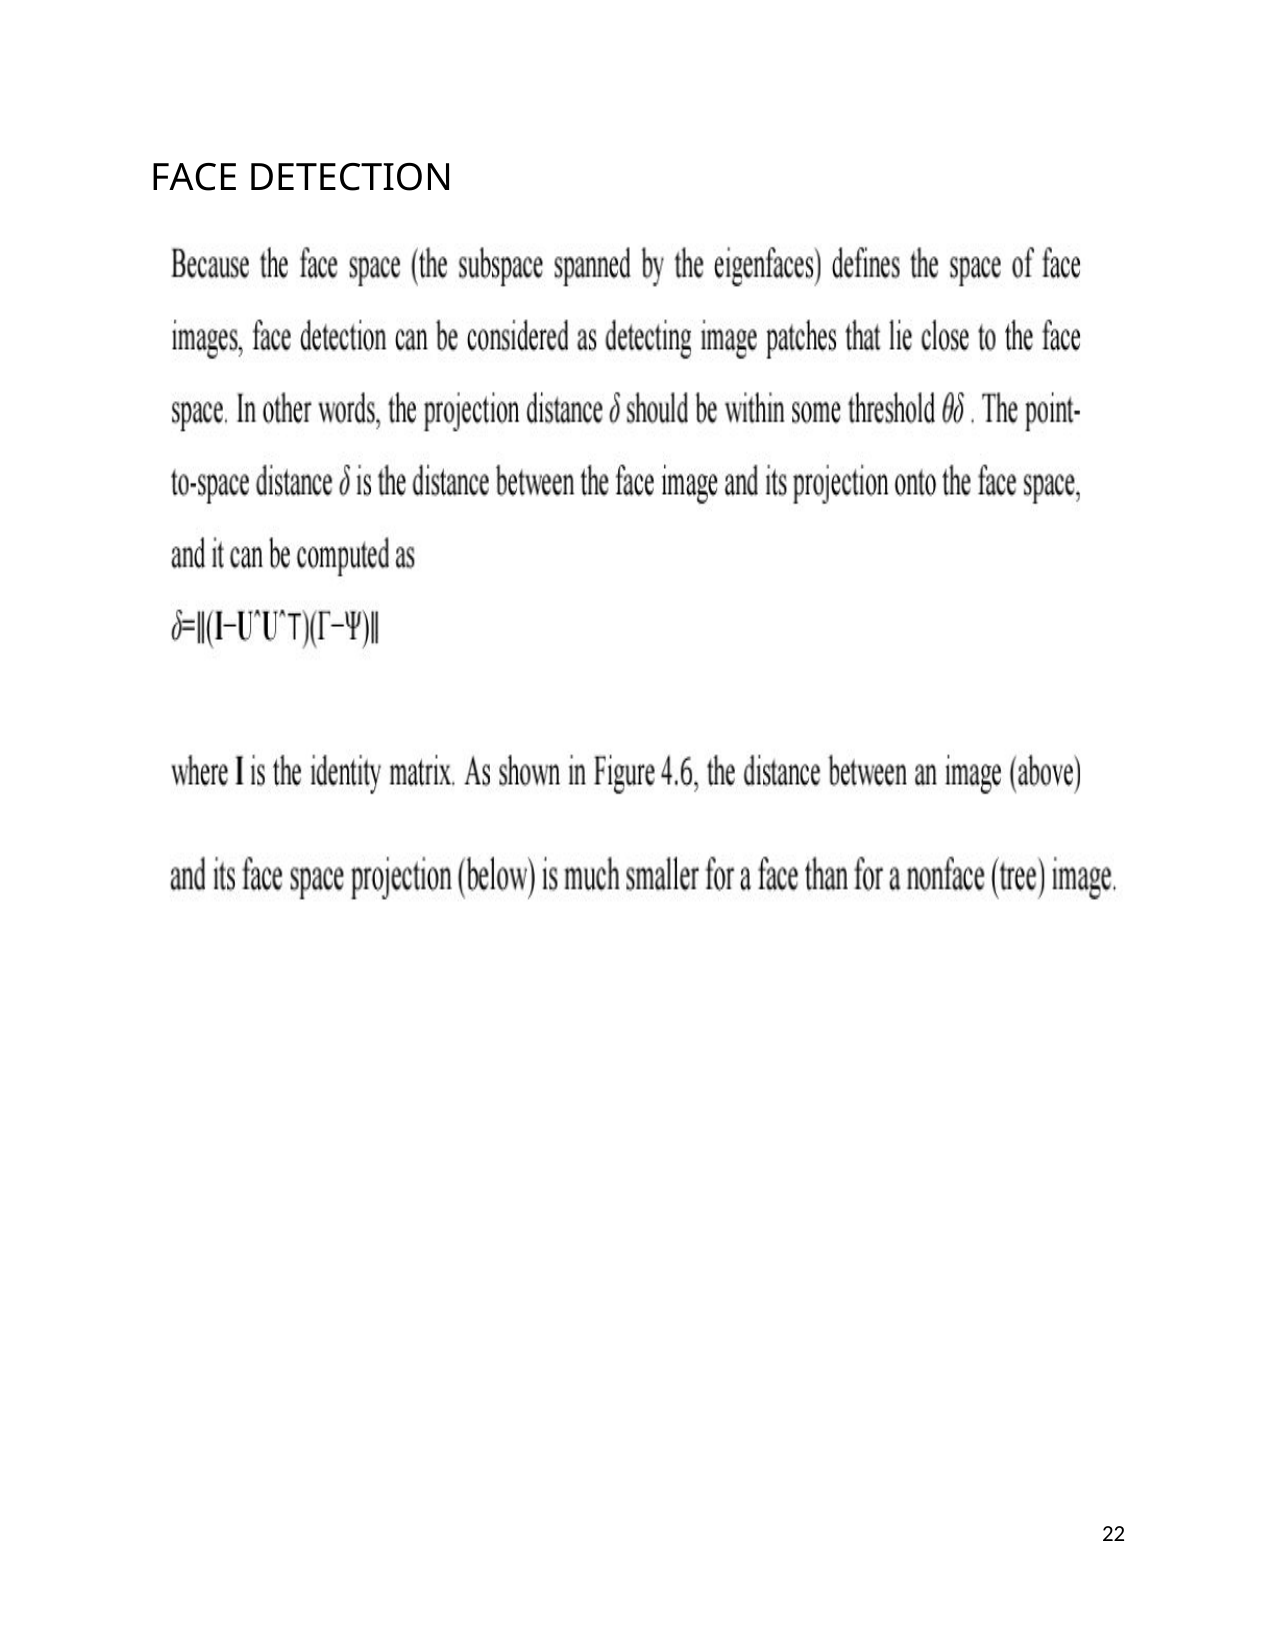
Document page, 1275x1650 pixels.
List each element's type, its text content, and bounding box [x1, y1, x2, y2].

text FACE DETECTION [150, 150, 1125, 201]
